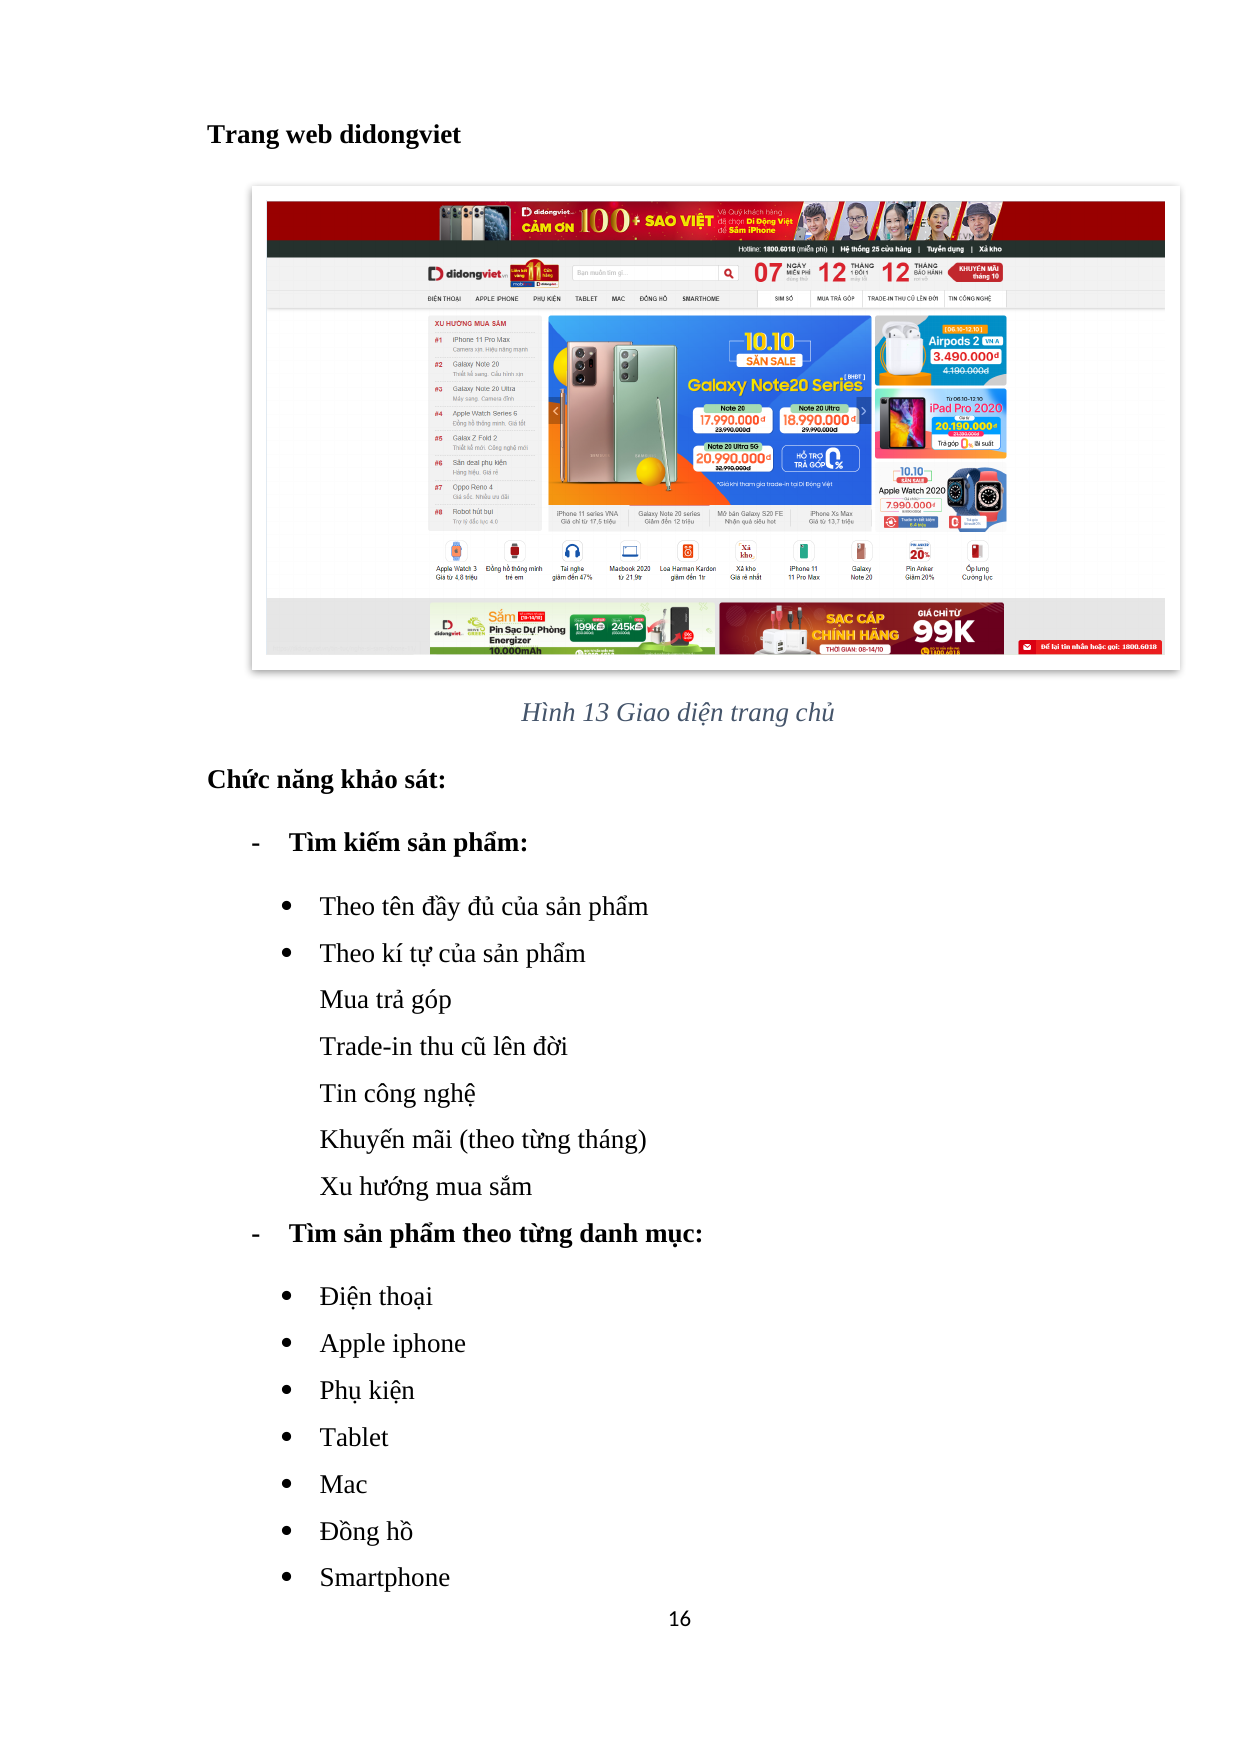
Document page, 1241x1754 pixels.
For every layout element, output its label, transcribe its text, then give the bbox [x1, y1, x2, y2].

list Apple iphone [282, 1327, 1152, 1358]
list Mac [282, 1468, 1152, 1499]
text Khuyến mãi (theo từng tháng) [207, 1123, 1152, 1155]
text Mua trả góp [207, 983, 1152, 1015]
list Tìm sản phẩm theo từng danh mục: [251, 1217, 1152, 1248]
list Smartphone [282, 1561, 1152, 1593]
text Xu hướng mua sắm [207, 1170, 1152, 1201]
list Đồng hồ [282, 1514, 1152, 1546]
list Tìm kiếm sản phẩm: [251, 826, 1152, 858]
text Chức năng khảo sát: [207, 763, 1152, 794]
text Trade-in thu cũ lên đời [207, 1030, 1152, 1061]
list Theo tên đầy đủ của sản phẩm [282, 890, 1152, 921]
list Điện thoại [282, 1280, 1152, 1311]
list Phụ kiện [282, 1374, 1152, 1405]
list Theo kí tự của sản phẩm [282, 937, 1152, 968]
text Hình 13 Giao diện trang chủ [207, 696, 1152, 727]
picture [266, 200, 1165, 655]
list Tablet [282, 1421, 1152, 1452]
text Tin công nghệ [207, 1077, 1152, 1108]
text Trang web didongviet [207, 118, 1152, 149]
